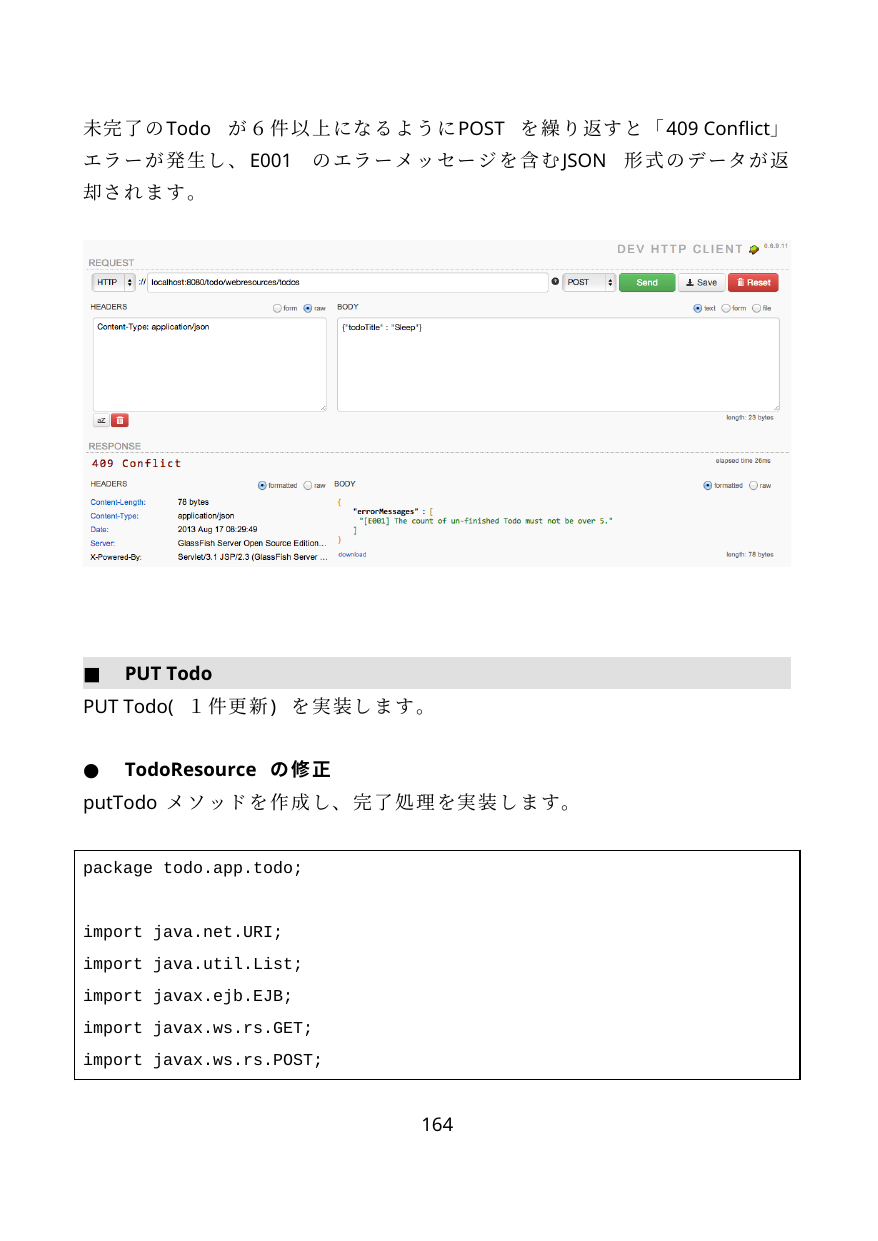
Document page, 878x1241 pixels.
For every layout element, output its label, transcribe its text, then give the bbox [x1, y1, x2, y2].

text package todo.app.todo; [75, 851, 799, 885]
text PUT Todo(１件更新)を実装します。 [83, 689, 791, 721]
text 未完了のTodoが６件以上になるようにPOSTを繰り返すと「409 Conflict」エラーが発生し、E001のエラーメッセージを含むJSON形式のデータが返却されます。 [83, 112, 791, 208]
text putTodoメソッドを作成し、完了処理を実装します。 [83, 785, 791, 817]
subtitle TodoResourceの修正 [83, 753, 791, 785]
picture [82, 240, 792, 567]
text import javax.ejb.EJB; [83, 981, 791, 1013]
text import java.util.List; [83, 949, 791, 981]
text import javax.ws.rs.GET; [83, 1013, 791, 1042]
text import java.net.URI; [83, 917, 791, 949]
text import javax.ws.rs.POST; [75, 1042, 799, 1079]
subtitle PUT Todo [83, 657, 791, 689]
